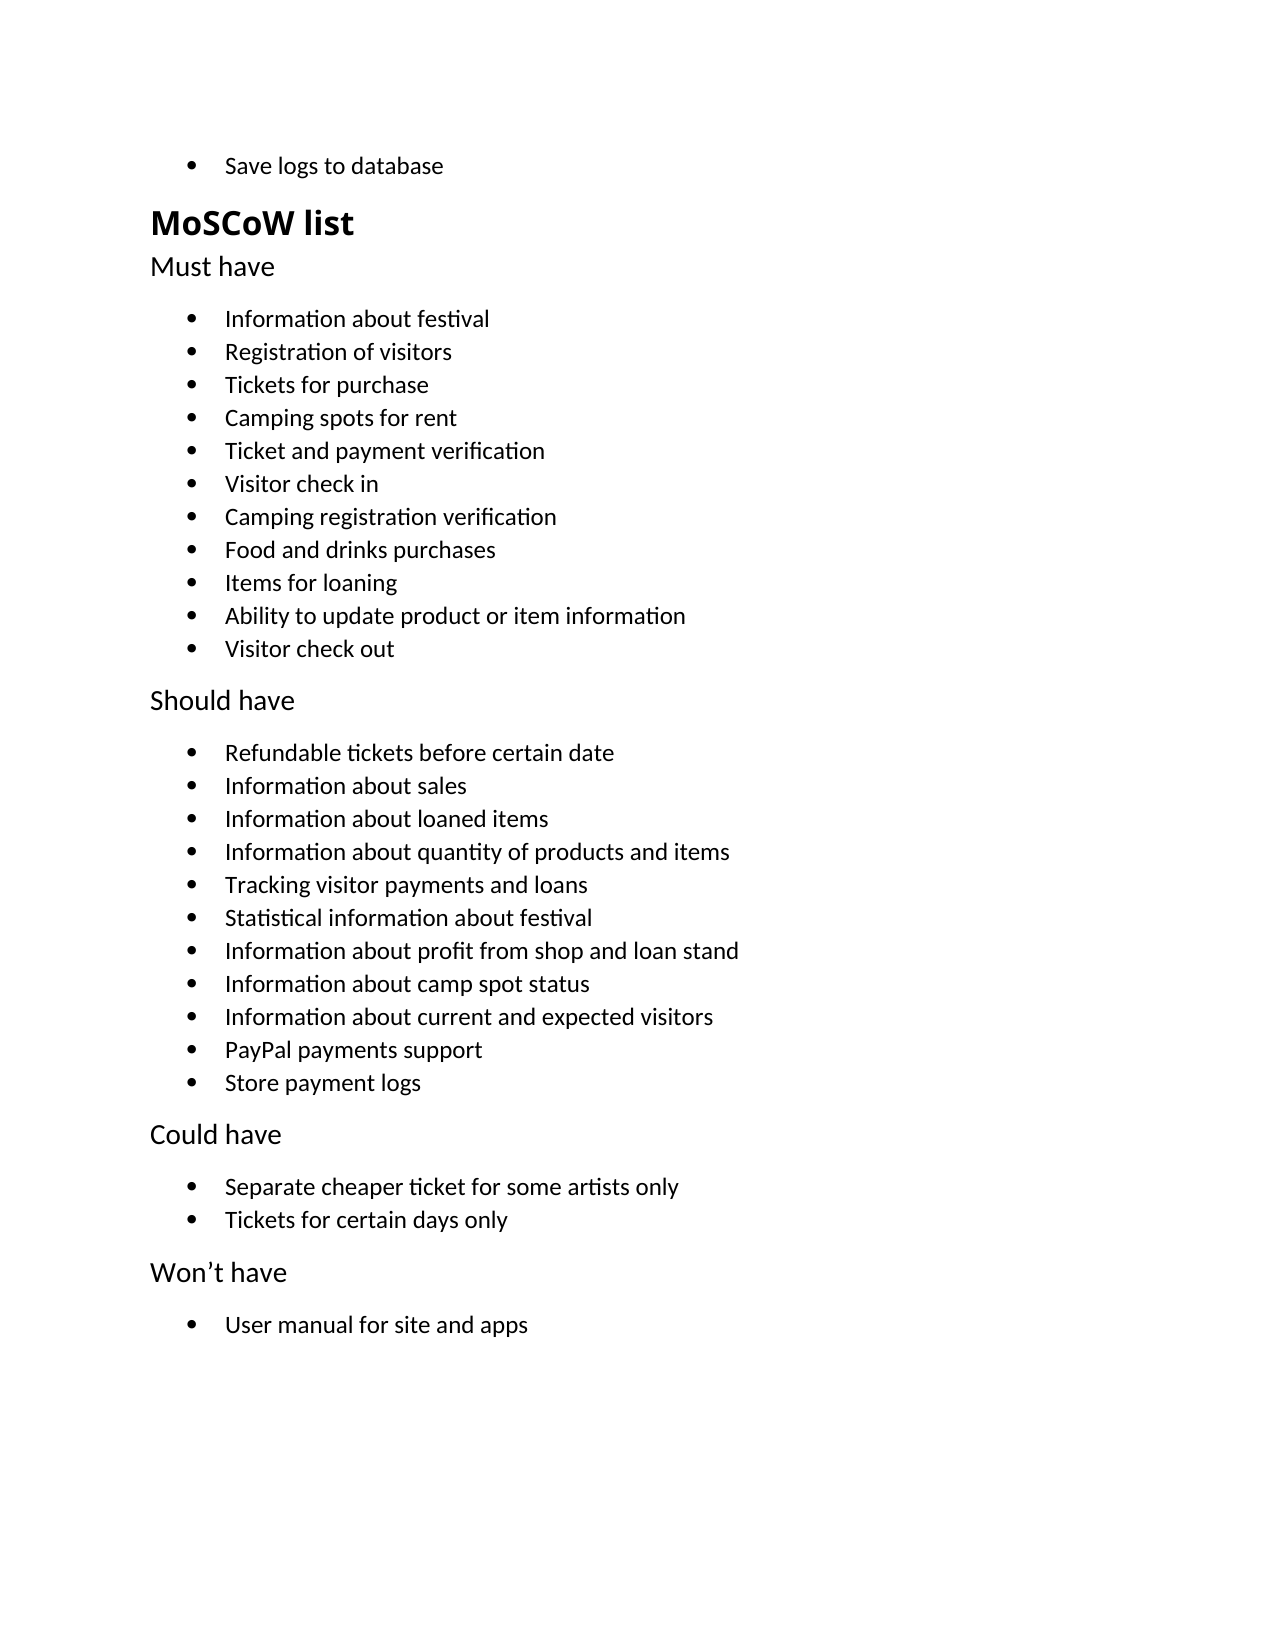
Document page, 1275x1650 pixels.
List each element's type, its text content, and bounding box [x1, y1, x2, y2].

subtitle MoSCoW list [150, 199, 1125, 245]
list Information about profit from shop and loan stand [187, 935, 1125, 966]
list Information about camp spot status [187, 968, 1125, 998]
list PayPal payments support [187, 1034, 1125, 1064]
list Information about sales [187, 770, 1125, 801]
subtitle Could have [150, 1116, 1125, 1152]
list Camping spots for rent [187, 402, 1125, 433]
list Ticket and payment verification [187, 435, 1125, 466]
list Tickets for certain days only [187, 1204, 1125, 1235]
list Items for loaning [187, 567, 1125, 597]
list Registration of visitors [187, 337, 1125, 367]
list Information about festival [187, 304, 1125, 334]
list Information about loaned items [187, 803, 1125, 834]
list Camping registration verification [187, 501, 1125, 532]
list Ability to update product or item information [187, 600, 1125, 630]
subtitle Won’t have [150, 1254, 1125, 1289]
list Refundable tickets before certain date [187, 737, 1125, 768]
list Store payment logs [187, 1067, 1125, 1097]
list Visitor check in [187, 468, 1125, 499]
list Statistical information about festival [187, 902, 1125, 933]
list Tracking visitor payments and loans [187, 869, 1125, 900]
list Save logs to database [187, 150, 1125, 181]
list Information about quantity of products and items [187, 836, 1125, 867]
list Information about current and expected visitors [187, 1001, 1125, 1031]
subtitle Should have [150, 682, 1125, 718]
list Food and drinks purchases [187, 534, 1125, 564]
list Tickets for purchase [187, 369, 1125, 400]
list User manual for site and apps [187, 1309, 1125, 1339]
subtitle Must have [150, 248, 1125, 284]
list Visitor check out [187, 633, 1125, 663]
list Separate cheaper ticket for some artists only [187, 1171, 1125, 1202]
